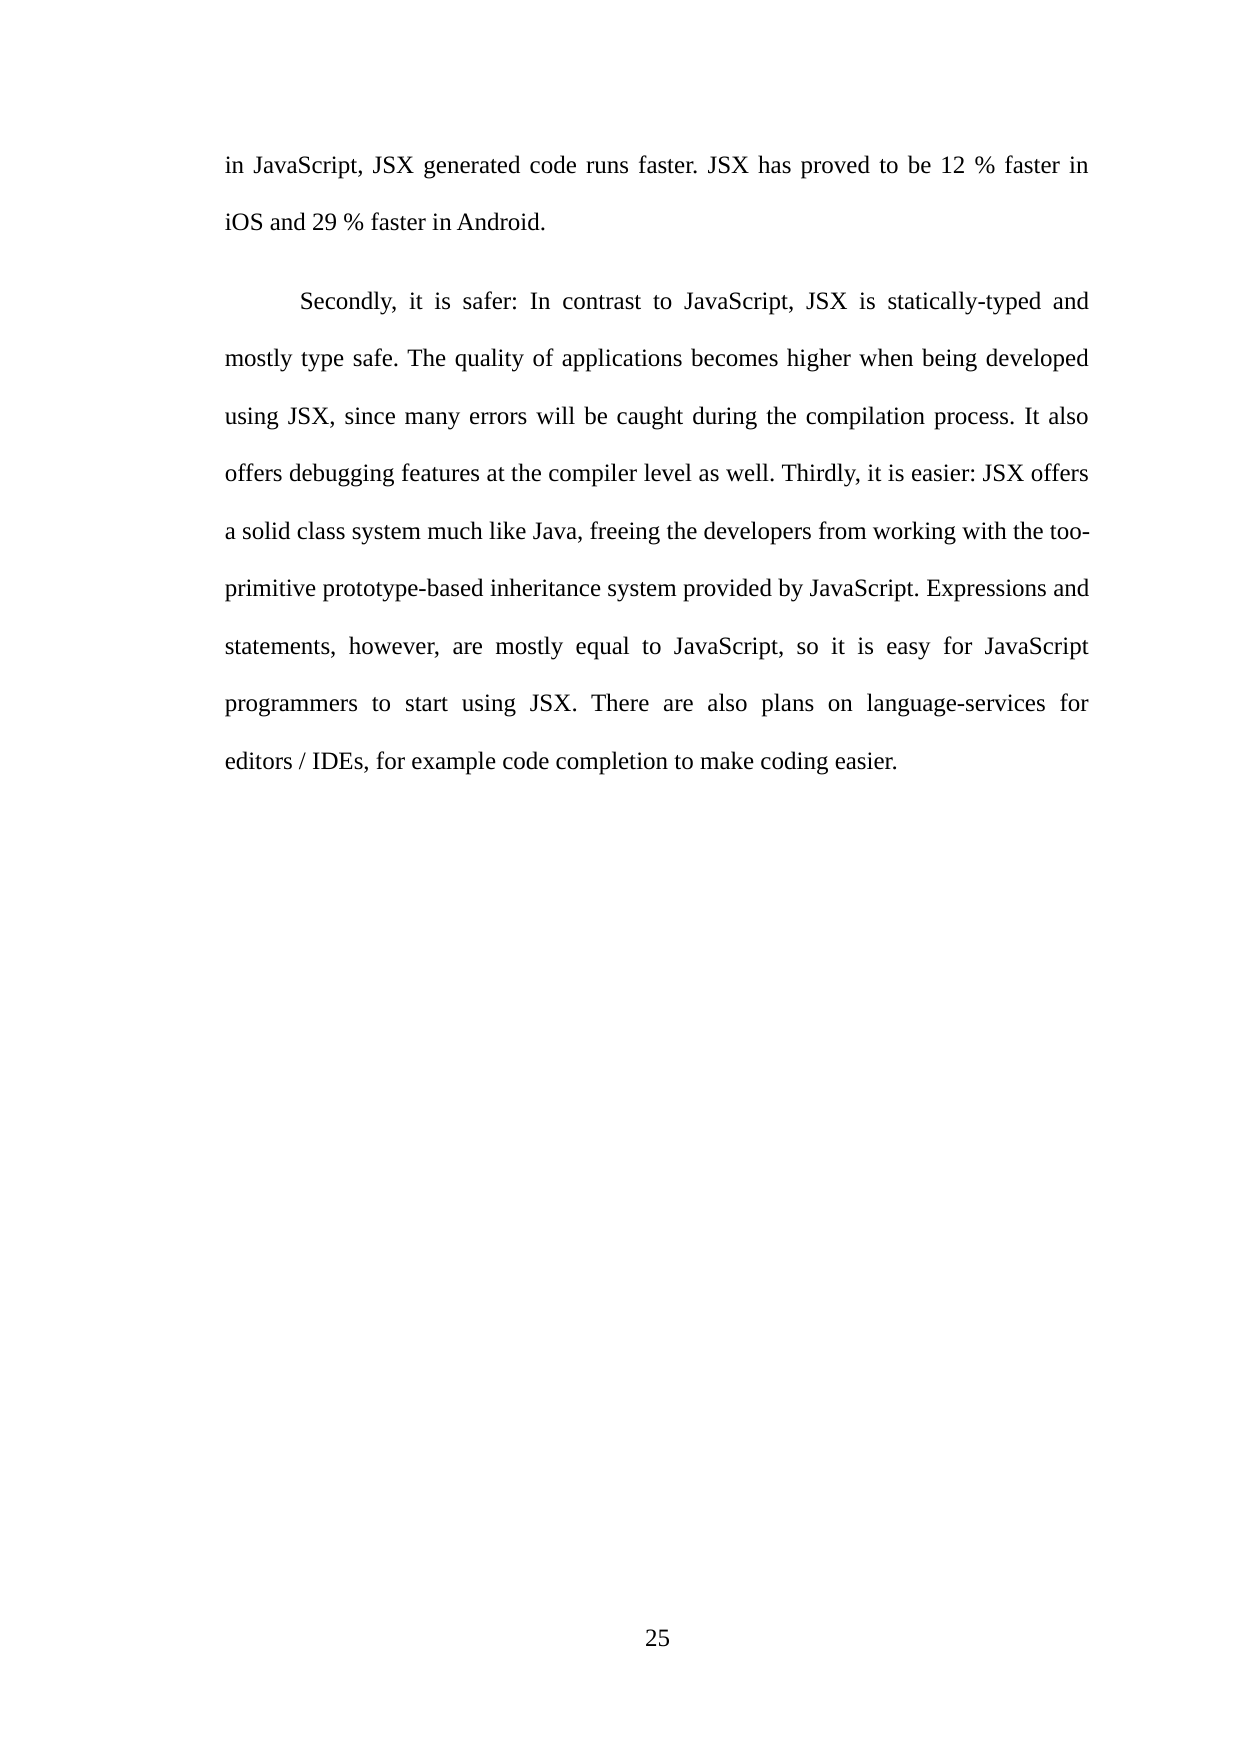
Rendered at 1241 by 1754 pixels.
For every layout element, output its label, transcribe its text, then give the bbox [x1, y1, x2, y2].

text Secondly, it is safer: In contrast to JavaScript, JSX is statically-typed and mostly type safe. The quality of applications becomes higher when being developed using JSX, since many errors will be caught during the compilation process. It also offers debugging features at the compiler level as well. Thirdly, it is easier: JSX offers a solid class system much like Java, freeing the developers from working with the too-primitive prototype-based inheritance system provided by JavaScript. Expressions and statements, however, are mostly equal to JavaScript, so it is easy for JavaScript programmers to start using JSX. There are also plans on language-services for editors / IDEs, for example code completion to make coding easier. [224, 286, 1090, 774]
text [224, 150, 1090, 236]
